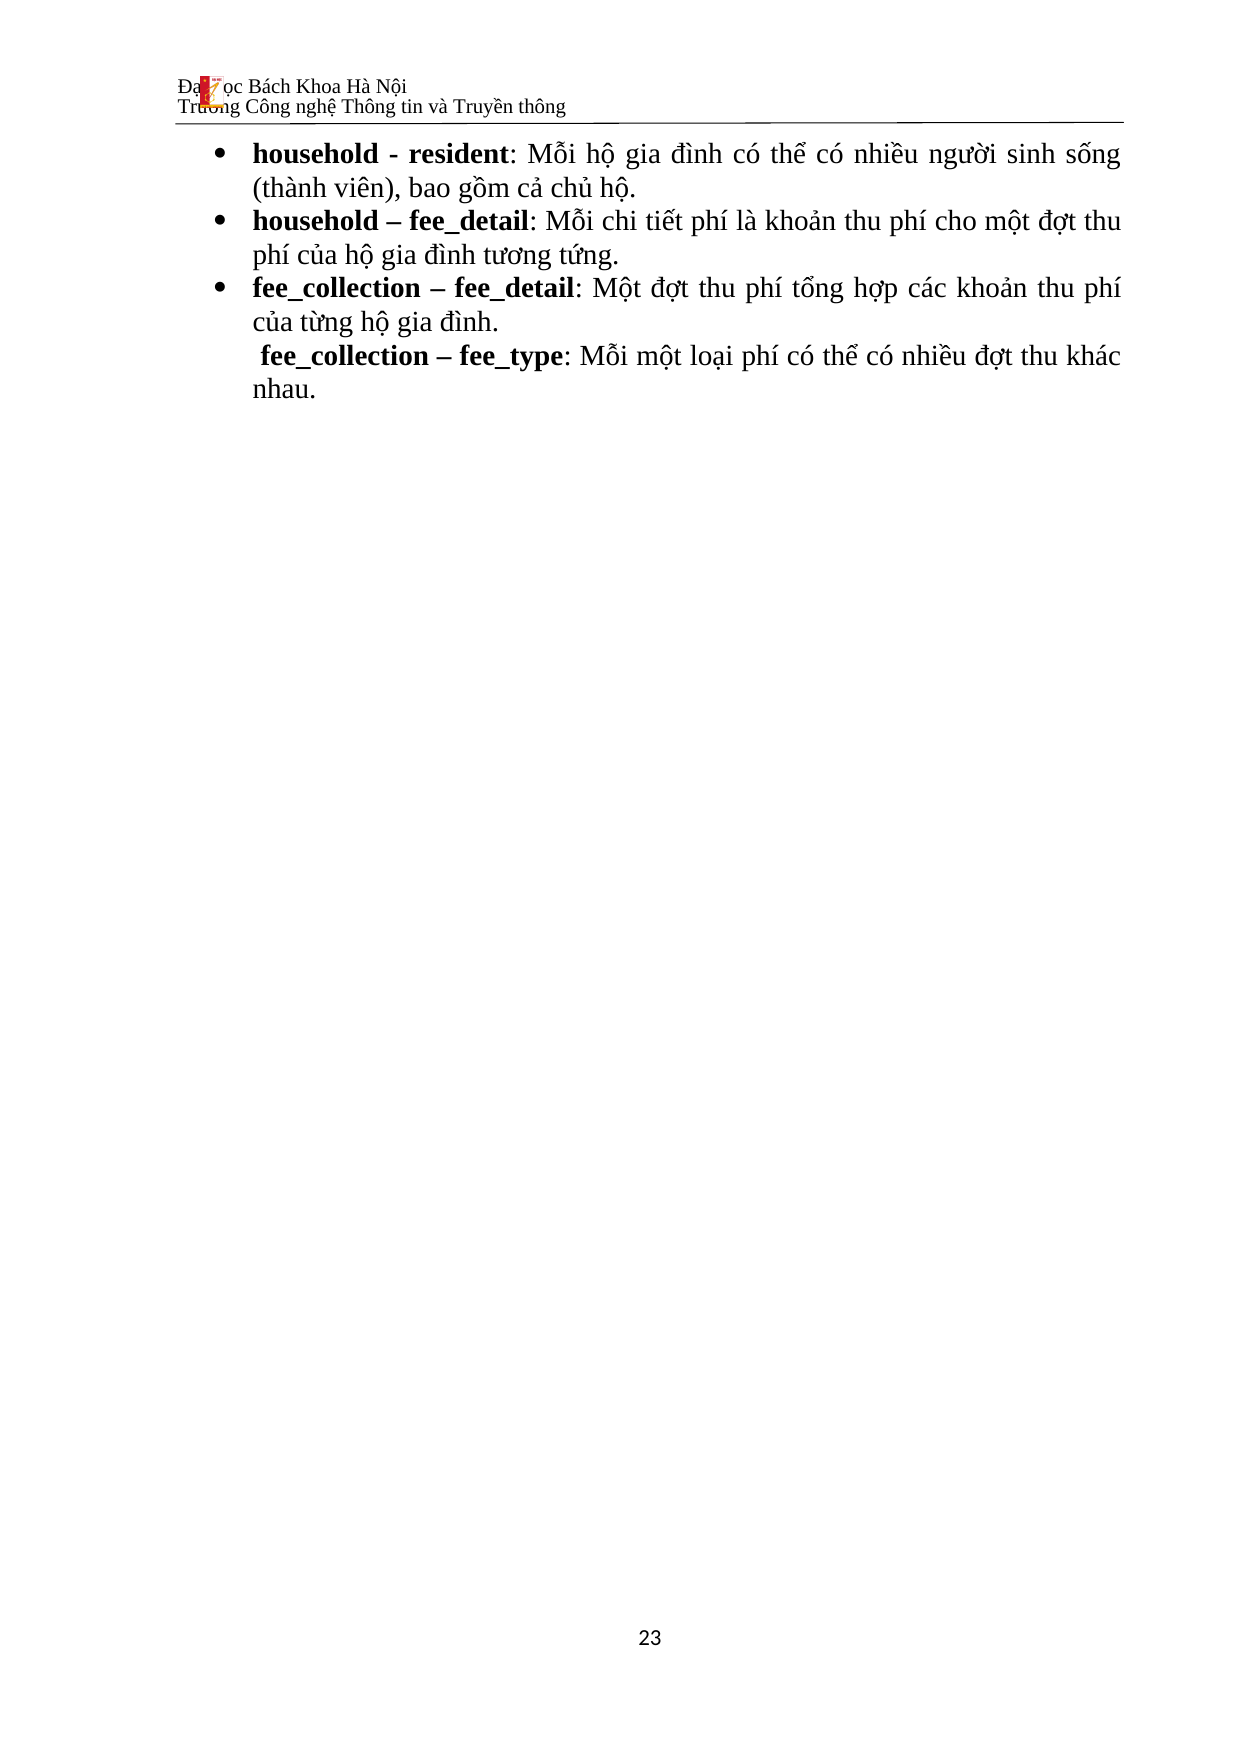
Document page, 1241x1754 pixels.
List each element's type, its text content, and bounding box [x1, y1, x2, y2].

picture [200, 76, 224, 108]
list household - resident: Mỗi hộ gia đình có thể có nhiều người sinh sống (thành viên), bao gồm cả chủ hộ. [215, 136, 1122, 203]
list fee_collection – fee_detail: Một đợt thu phí tổng hợp các khoản thu phí của từng hộ gia đình. [215, 271, 1122, 338]
text fee_collection – fee_type: Mỗi một loại phí có thể có nhiều đợt thu khác nhau. [252, 338, 1122, 405]
list household – fee_detail: Mỗi chi tiết phí là khoản thu phí cho một đợt thu phí của hộ gia đình tương tứng. [215, 203, 1122, 271]
